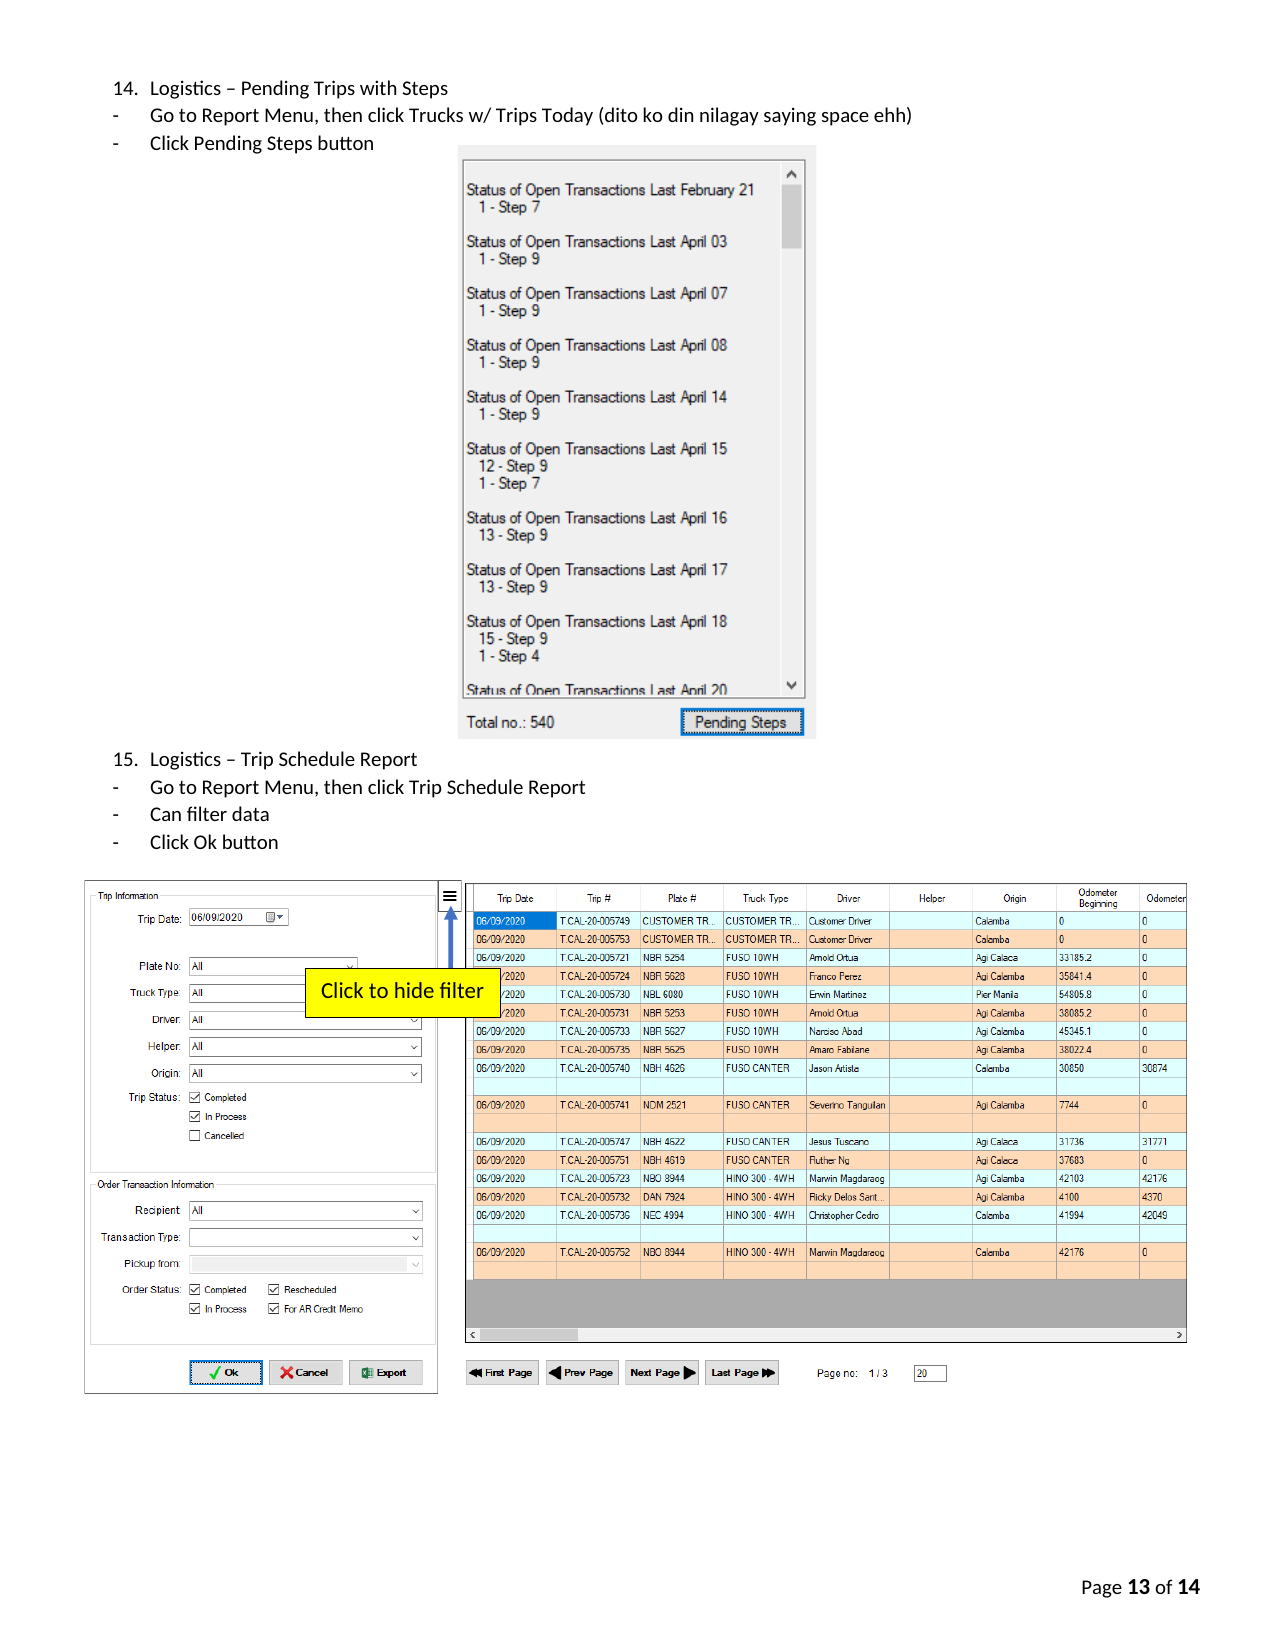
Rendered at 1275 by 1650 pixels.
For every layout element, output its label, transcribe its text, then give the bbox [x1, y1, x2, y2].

list Click Ok button [112, 829, 1200, 854]
list Go to Report Menu, then click Trucks w/ Trips Today (dito ko din nilagay saying space ehh) [112, 102, 1200, 128]
list Click Pending Steps button [112, 130, 1200, 155]
list Can filter data [112, 801, 1200, 827]
list Logistics – Trip Schedule Report [112, 747, 1200, 772]
list Logistics – Pending Trips with Steps [112, 75, 1200, 100]
picture [456, 145, 817, 736]
picture [75, 873, 1201, 1405]
list Go to Report Menu, then click Trip Schedule Report [112, 774, 1200, 799]
